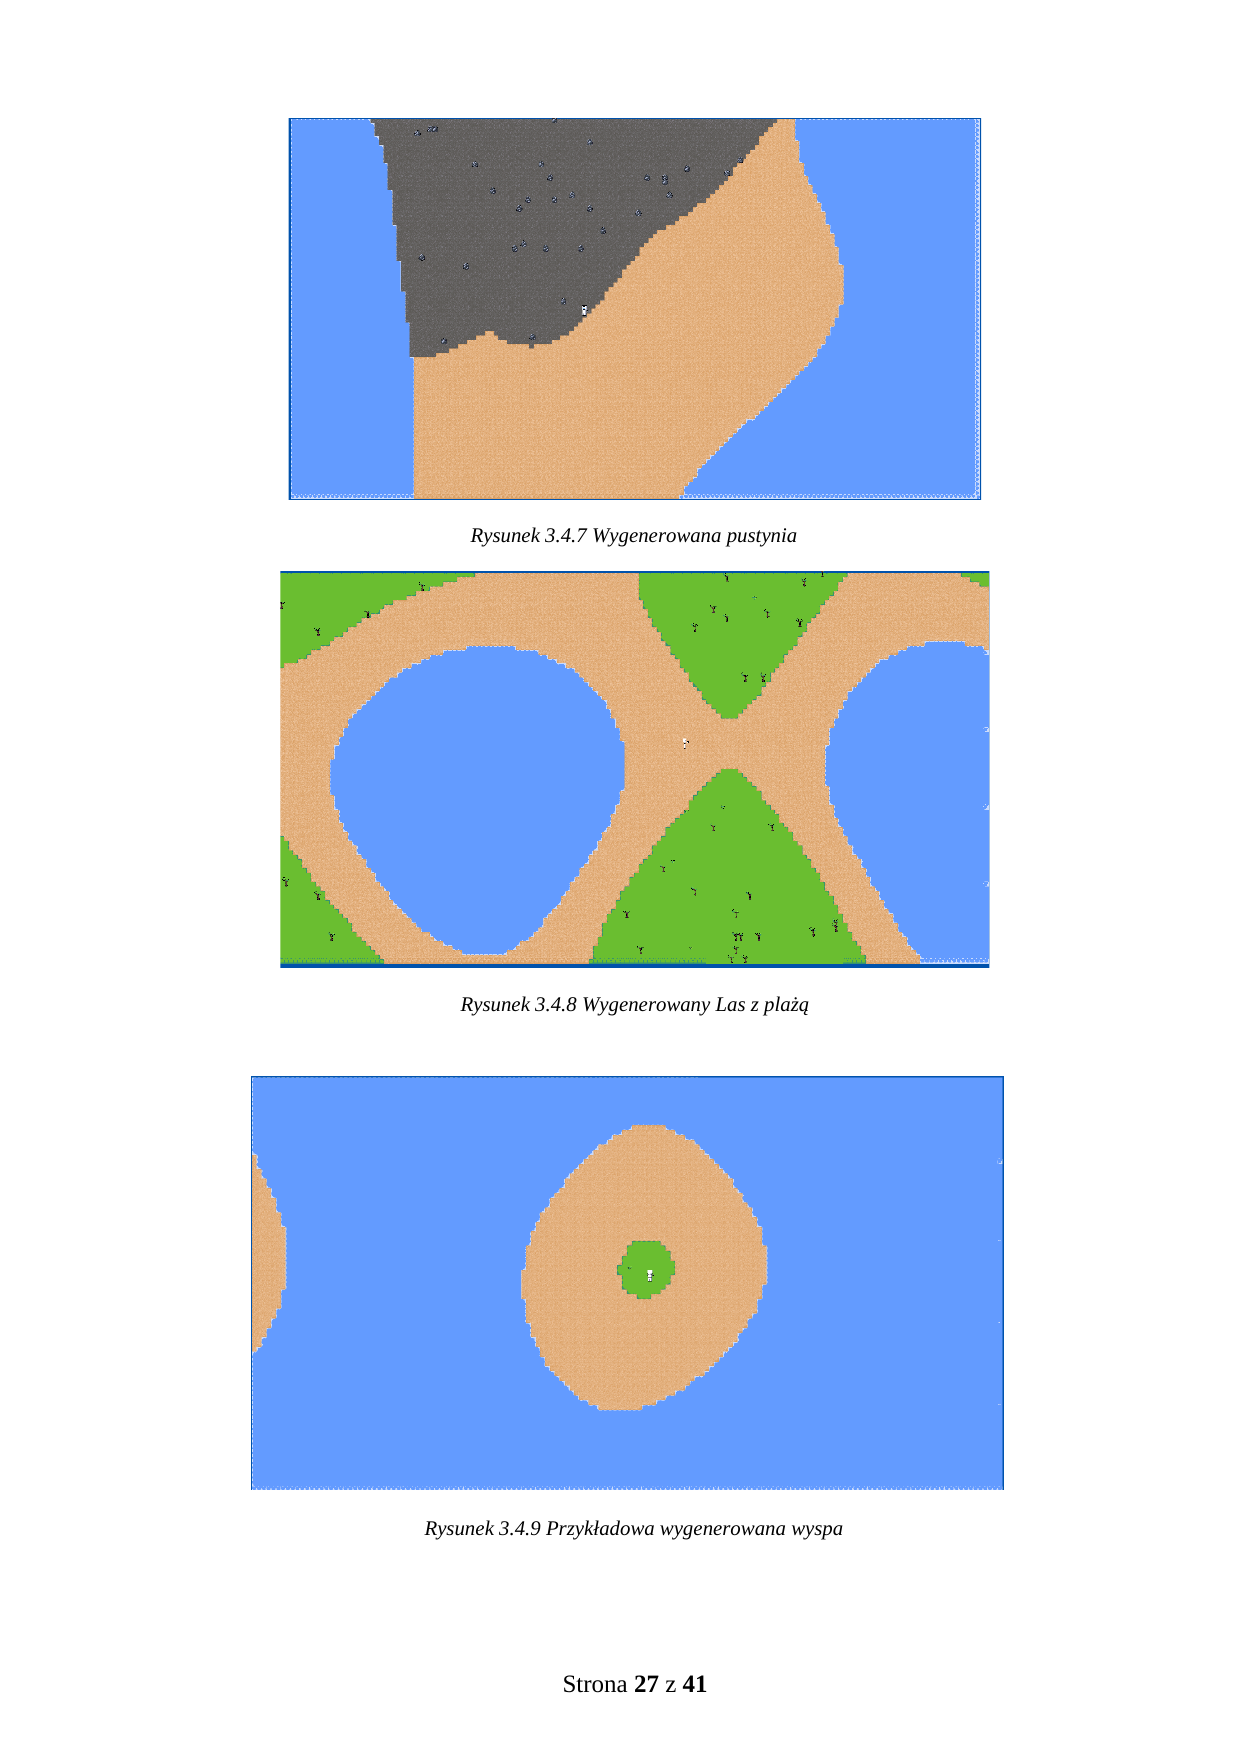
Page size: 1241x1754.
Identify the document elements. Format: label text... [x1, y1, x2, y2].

text Rysunek 3.4.7 Wygenerowana pustynia [177, 523, 1092, 547]
text Rysunek 3.4.8 Wygenerowany Las z plażą [177, 992, 1092, 1016]
picture [251, 1076, 1004, 1490]
picture [280, 571, 990, 968]
text Rysunek 3.4.9 Przykładowa wygenerowana wyspa [177, 1516, 1092, 1540]
picture [288, 118, 982, 500]
